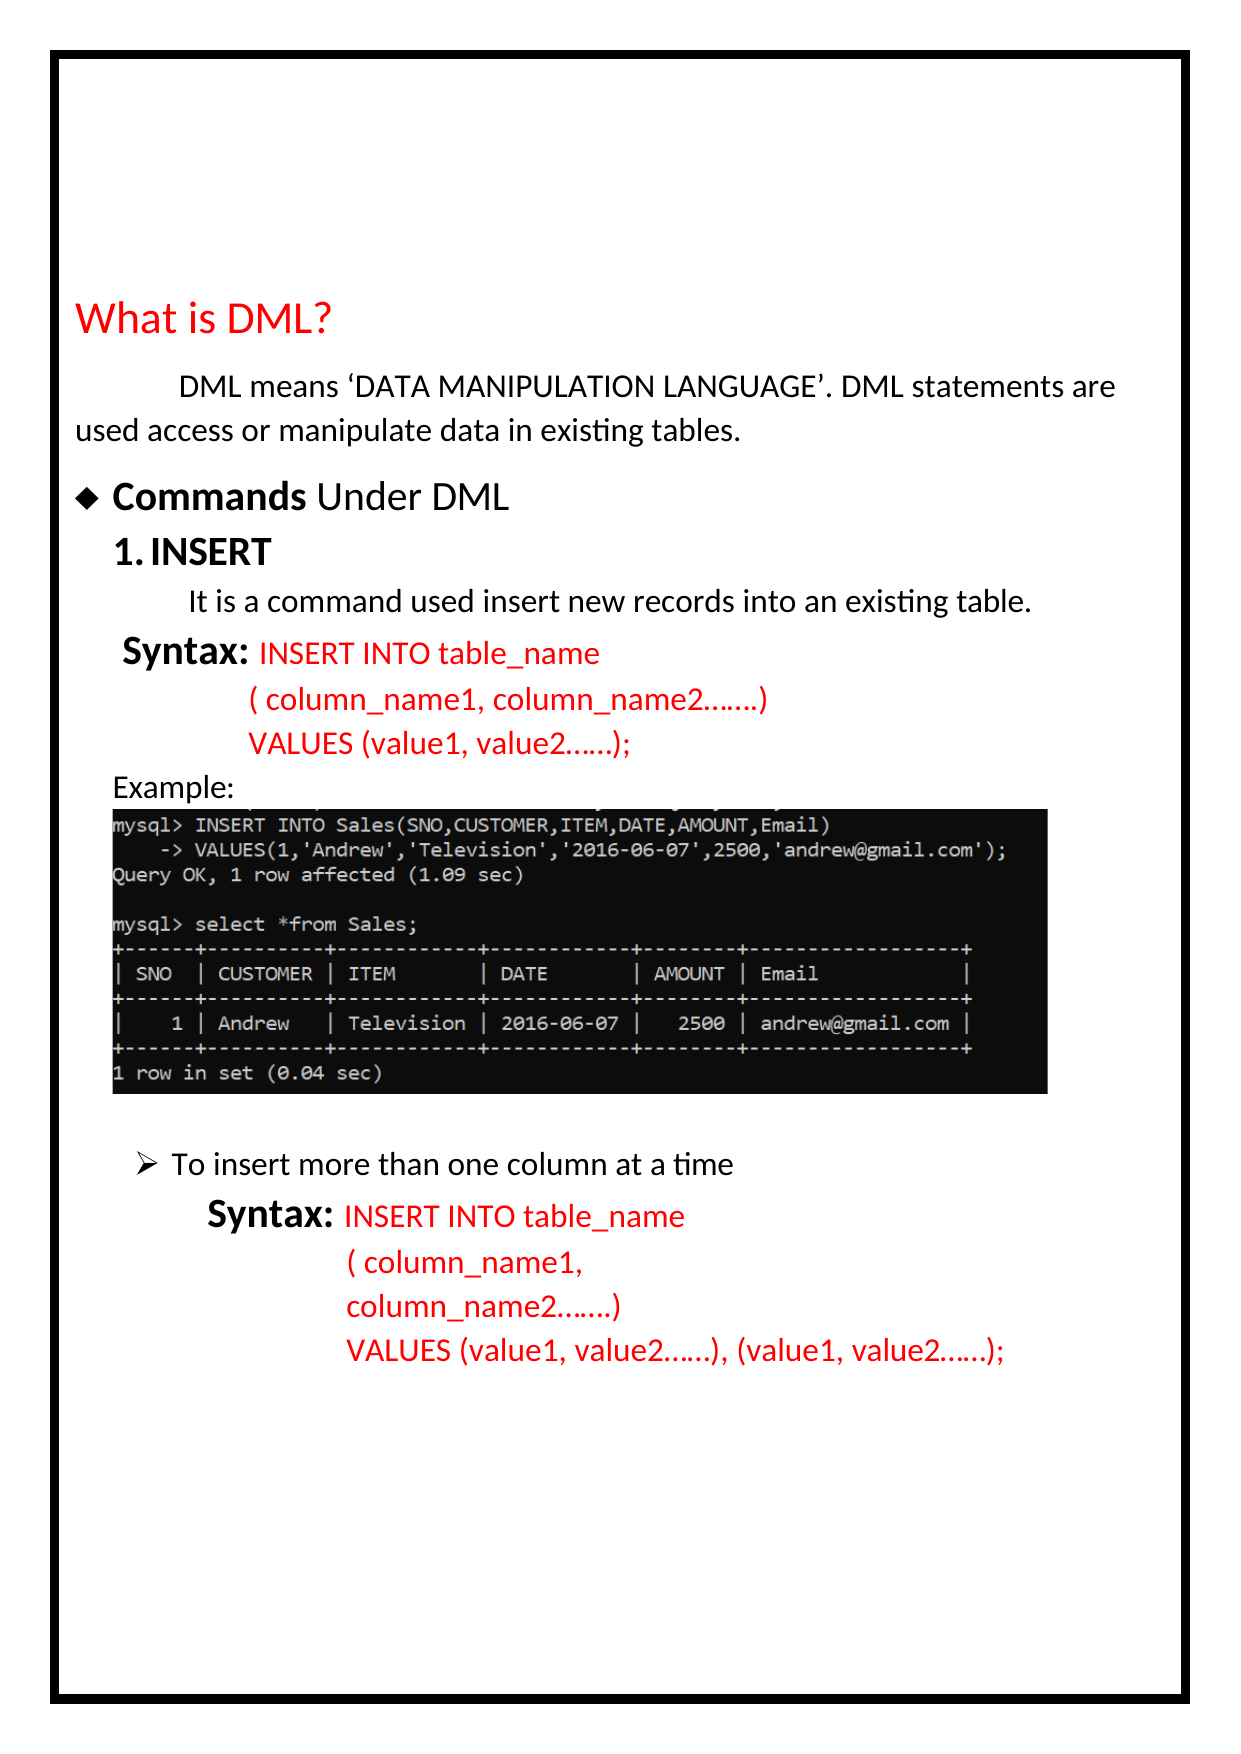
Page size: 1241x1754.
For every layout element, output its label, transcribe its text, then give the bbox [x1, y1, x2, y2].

text VALUES (value1, value2……), (value1, value2……); [346, 1329, 1180, 1370]
text What is DML? [75, 290, 1180, 344]
list Commands Under DML [75, 470, 1180, 521]
text Syntax: INSERT INTO table_name ( column_name1, column_name2…….) VALUES (value1, value2……); [122, 624, 819, 762]
subtitle INSERT [112, 525, 1180, 576]
text Example: [112, 766, 1180, 806]
text Syntax: INSERT INTO table_name ( column_name1, column_name2…….) [207, 1187, 851, 1326]
text It is a command used insert new records into an existing table. [188, 579, 1180, 620]
picture [112, 809, 1048, 1094]
list To insert more than one column at a time [134, 1143, 1180, 1184]
text DML means ‘DATA MANIPULATION LANGUAGE’. DML statements are used access or manipulate data in existing tables. [75, 365, 1149, 450]
